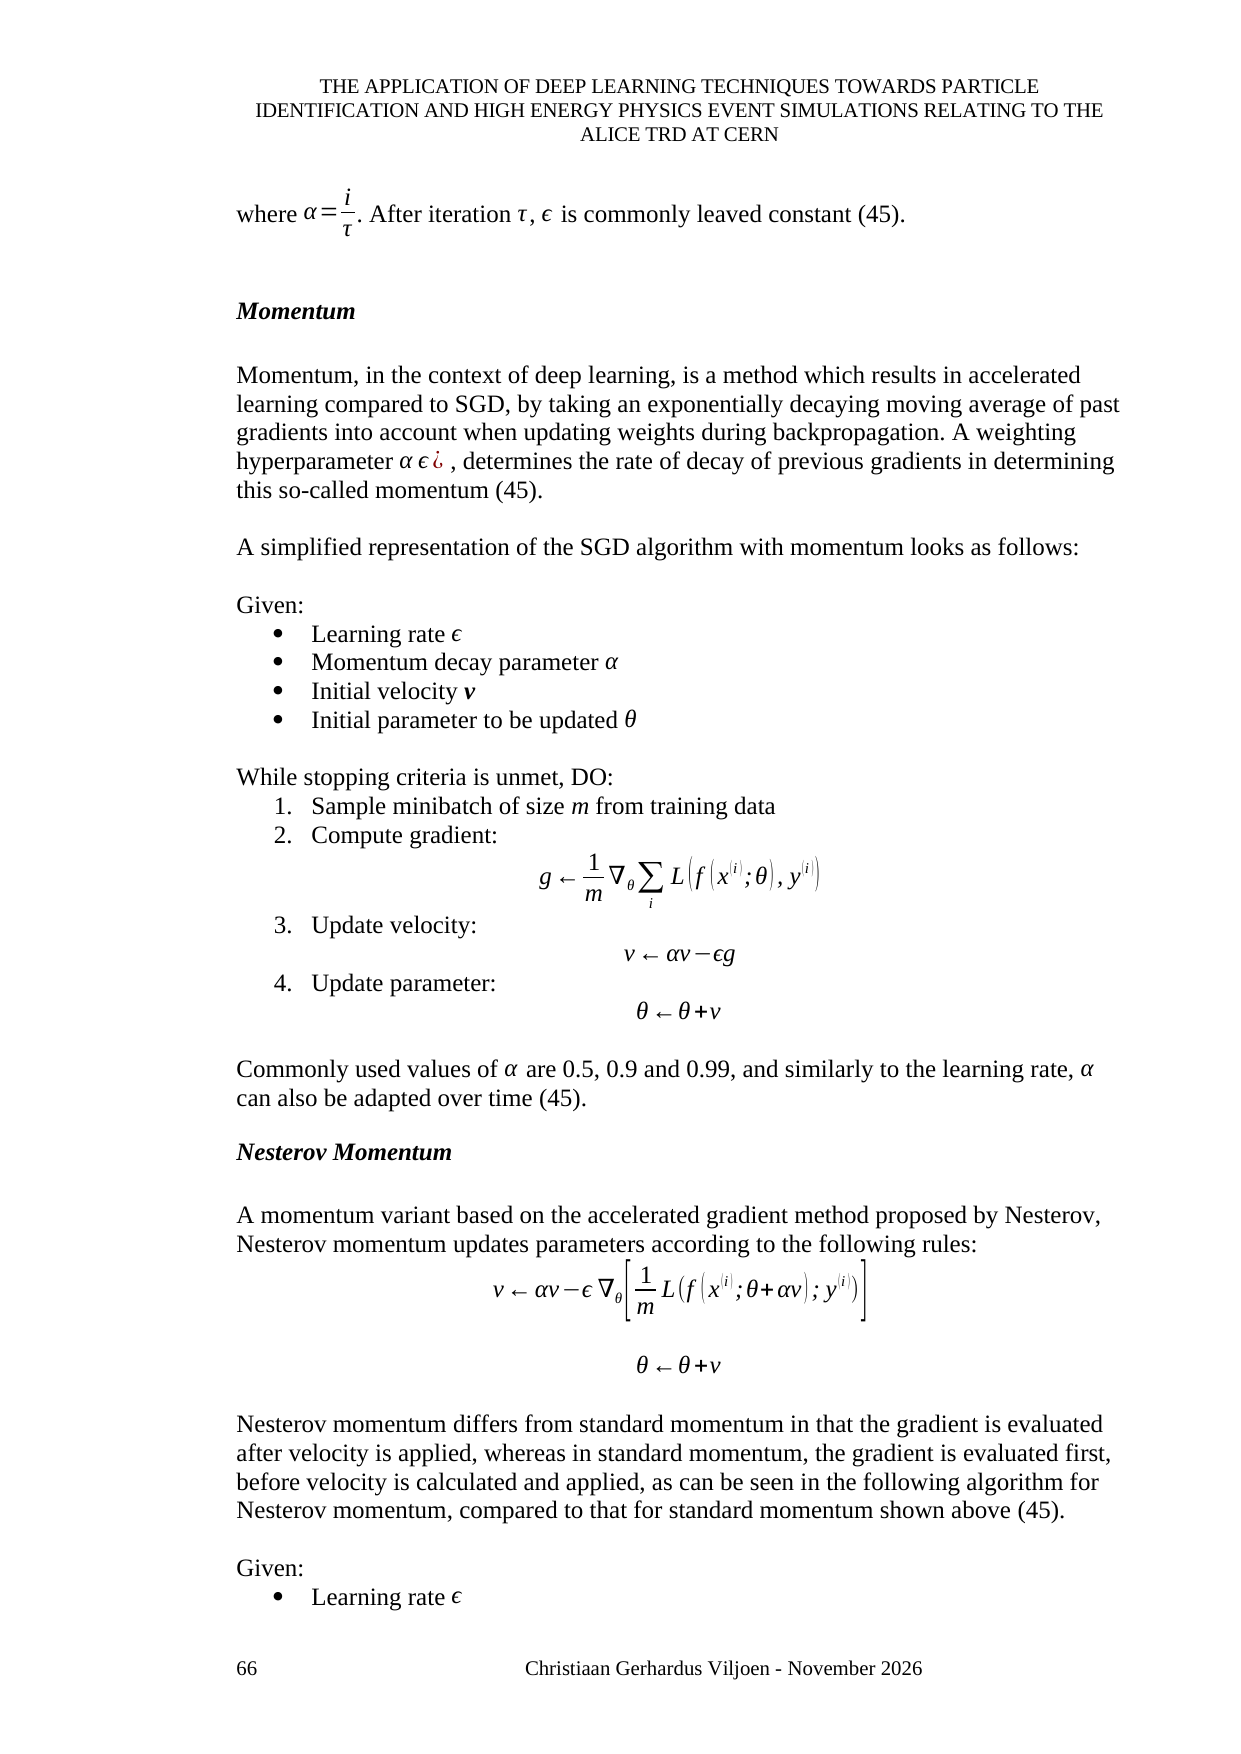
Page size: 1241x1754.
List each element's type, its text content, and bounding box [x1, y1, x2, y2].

text Given: [236, 590, 1122, 619]
text A momentum variant based on the accelerated gradient method proposed by Nesterov, Nesterov momentum updates parameters according to the following rules: [236, 1201, 1122, 1258]
list Initial velocity v [274, 676, 1122, 705]
list Learning rate [274, 1582, 1122, 1610]
list Compute gradient: [274, 820, 1122, 849]
subtitle Momentum [236, 296, 1122, 325]
list Learning rate [274, 619, 1122, 647]
text Nesterov momentum differs from standard momentum in that the gradient is evaluated after velocity is applied, whereas in standard momentum, the gradient is evaluated first, before velocity is calculated and applied, as can be seen in the following algorithm for Nesterov momentum, compared to that for standard momentum shown above . [236, 1409, 1122, 1524]
text A simplified representation of the SGD algorithm with momentum looks as follows: [236, 532, 1122, 561]
text where . After iteration , is commonly leaved constant . [236, 183, 1122, 242]
list Momentum decay parameter [274, 647, 1122, 676]
subtitle Nesterov Momentum [236, 1137, 1122, 1166]
list Initial parameter to be updated [274, 705, 1122, 734]
list Update velocity: [274, 911, 1122, 939]
text While stopping criteria is unmet, DO: [236, 762, 1122, 791]
text Momentum, in the context of deep learning, is a method which results in accelerated learning compared to SGD, by taking an exponentially decaying moving average of past gradients into account when updating weights during backpropagation. A weighting hyperparameter , determines the rate of decay of previous gradients in determining this so-called momentum . [236, 360, 1122, 504]
list Sample minibatch of size m from training data [274, 791, 1122, 820]
list Update parameter: [274, 968, 1122, 997]
text Given: [236, 1553, 1122, 1582]
text Commonly used values of are 0.5, 0.9 and 0.99, and similarly to the learning rate, can also be adapted over time . [236, 1054, 1122, 1112]
